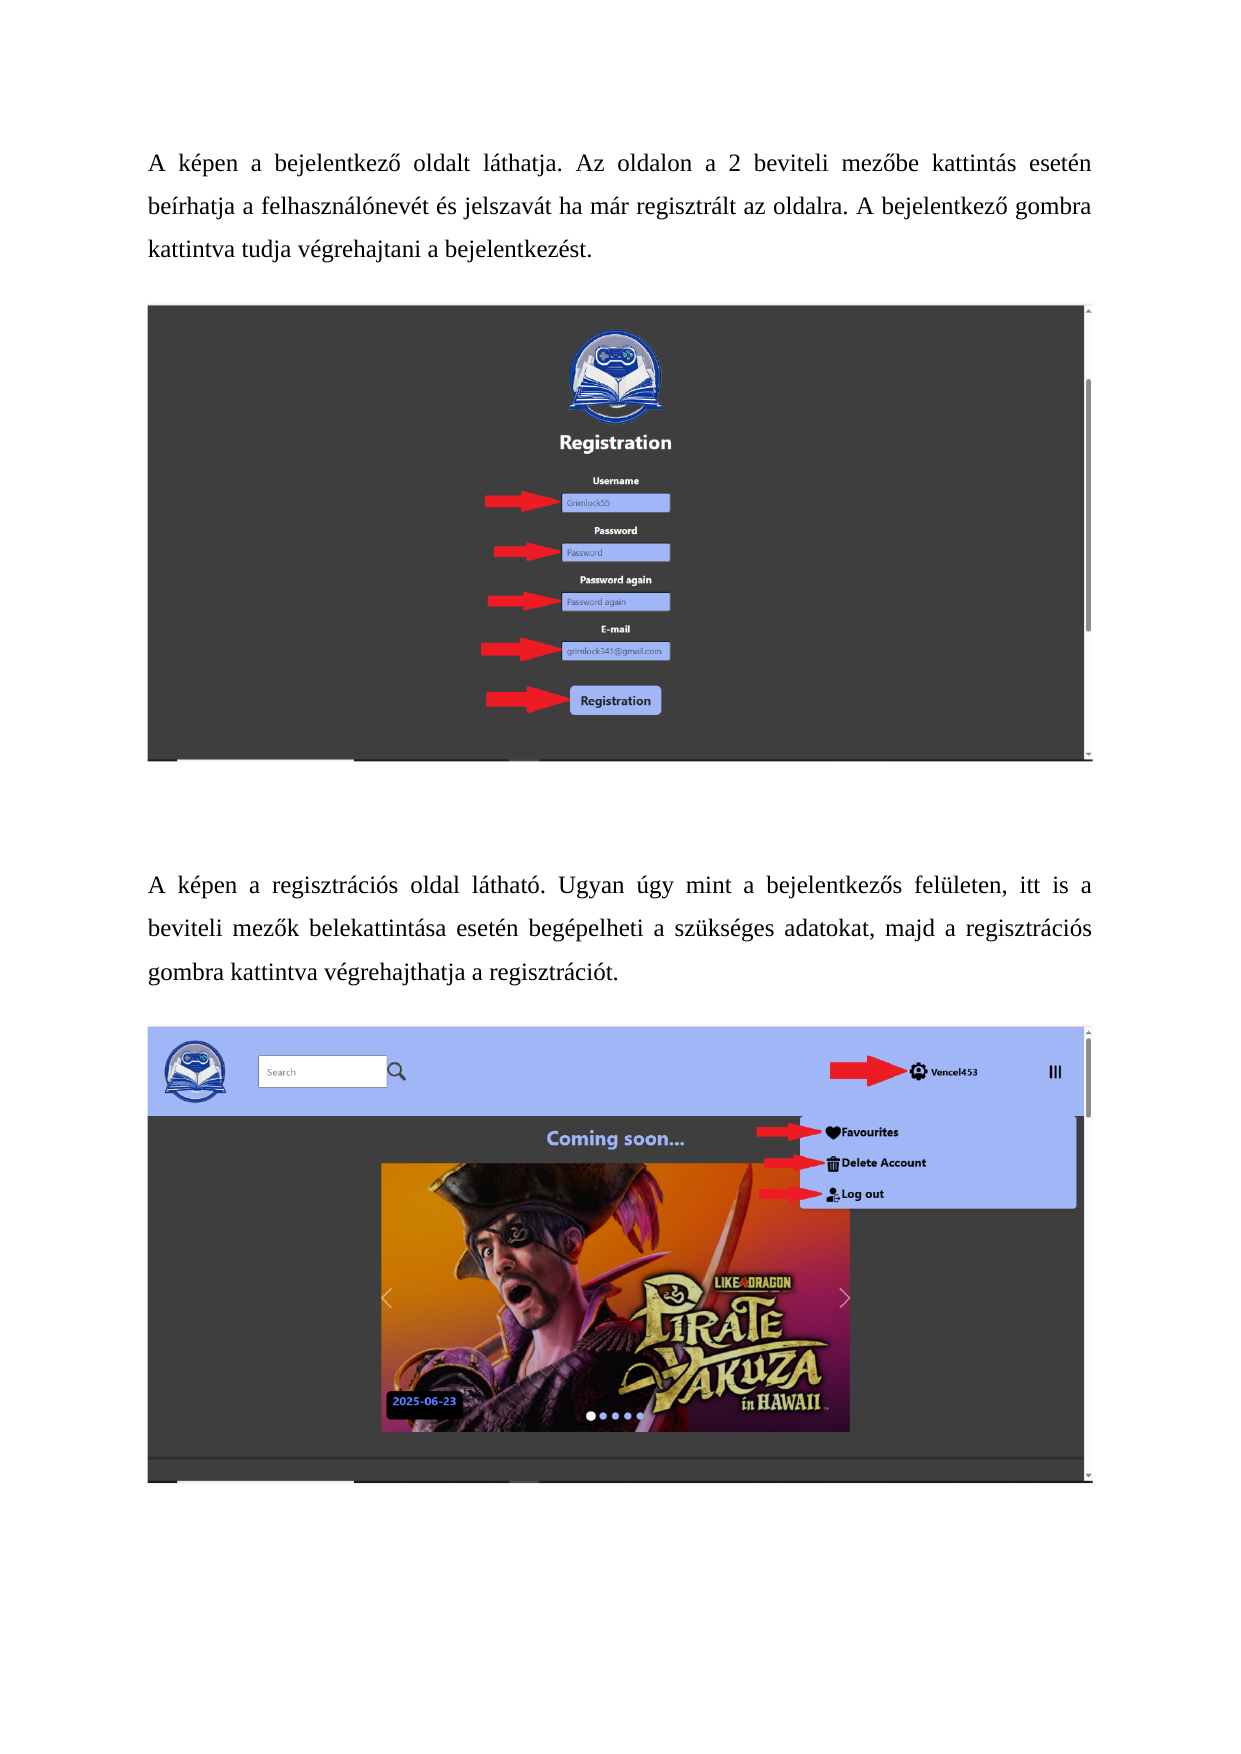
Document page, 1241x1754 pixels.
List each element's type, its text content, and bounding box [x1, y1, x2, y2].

text A képen a regisztrációs oldal látható. Ugyan úgy mint a bejelentkezős felületen, itt is a beviteli mezők belekattintása esetén begépelheti a szükséges adatokat, majd a regisztrációs gombra kattintva végrehajthatja a regisztrációt. [148, 870, 1093, 985]
picture [147, 302, 1093, 831]
picture [147, 1024, 1093, 1554]
text A képen a bejelentkező oldalt láthatja. Az oldalon a 2 beviteli mezőbe kattintás esetén beírhatja a felhasználónevét és jelszavát ha már regisztrált az oldalra. A bejelentkező gombra kattintva tudja végrehajtani a bejelentkezést. [148, 148, 1093, 263]
